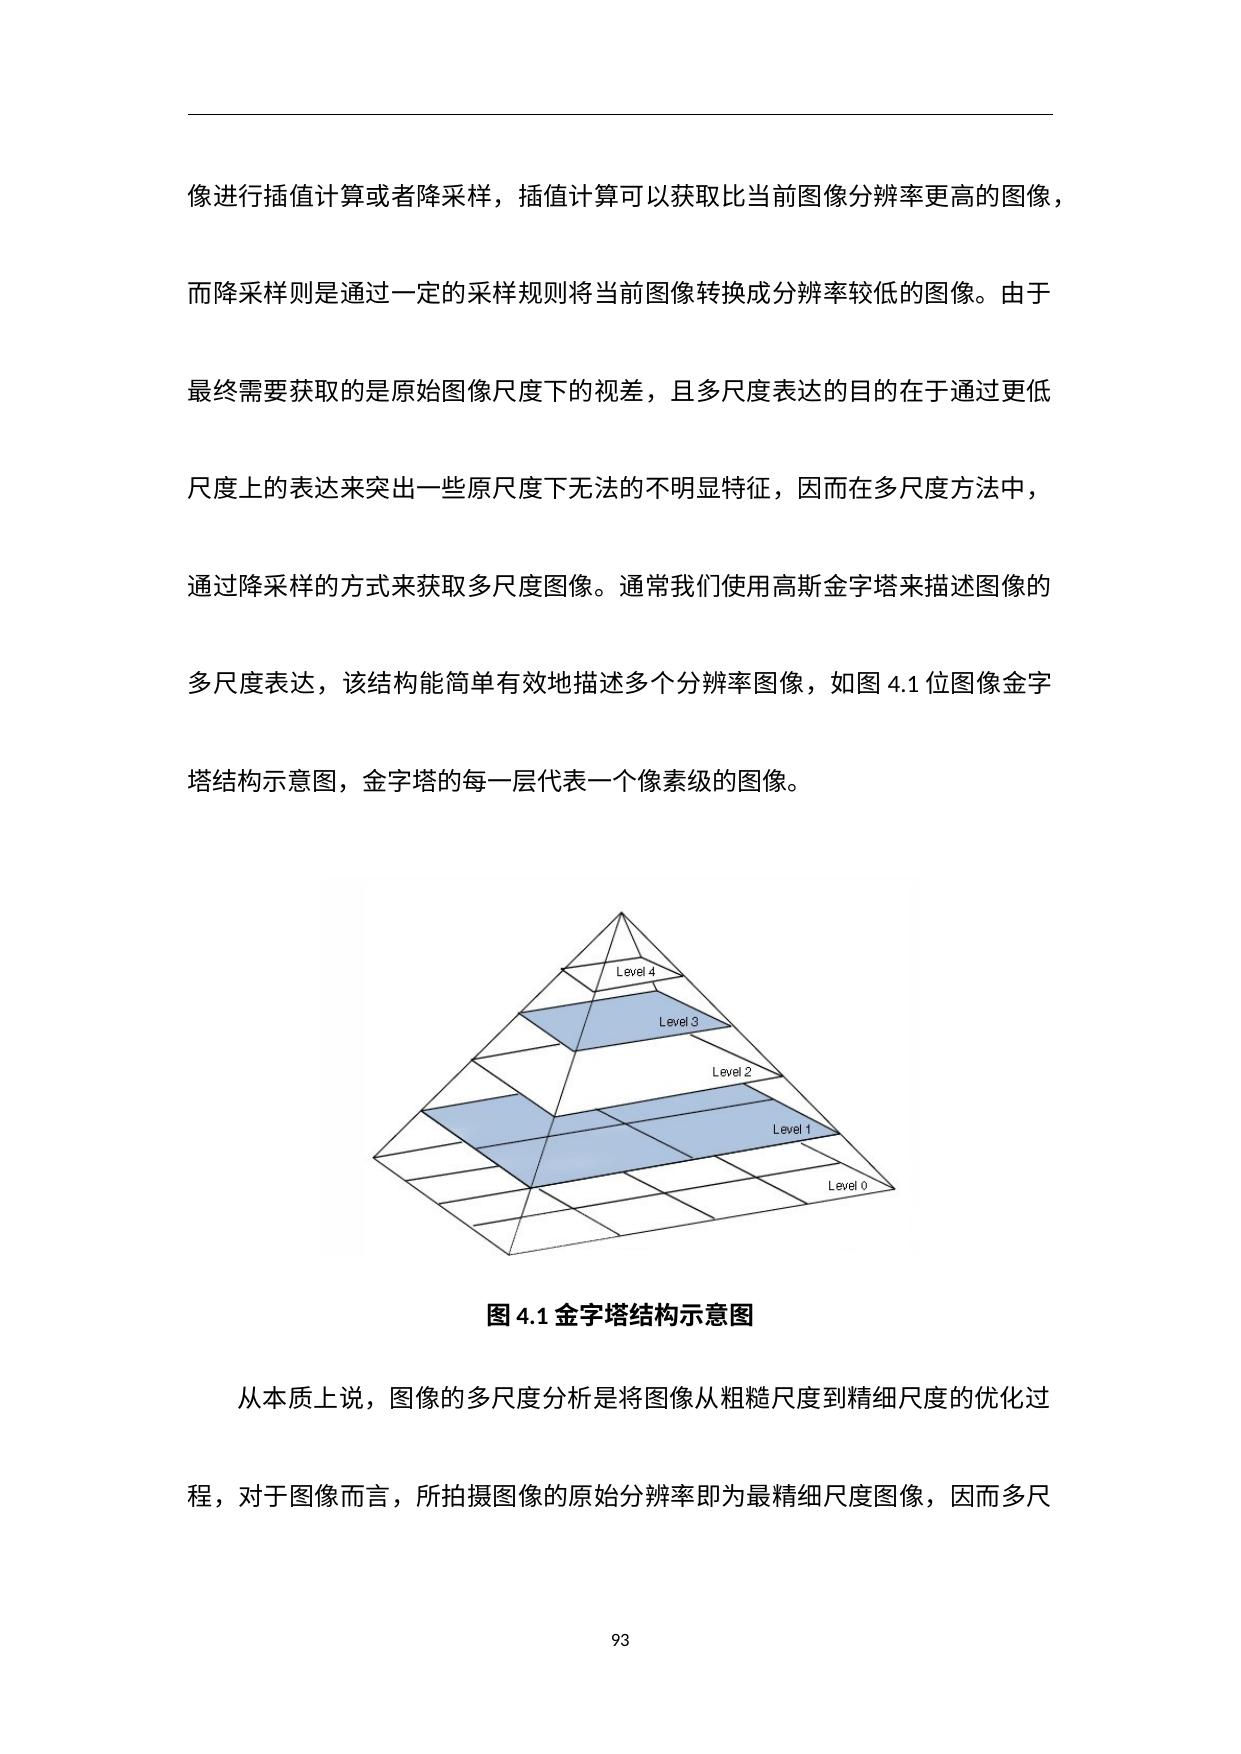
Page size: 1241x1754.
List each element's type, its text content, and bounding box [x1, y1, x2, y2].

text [187, 1364, 1053, 1527]
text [187, 162, 1053, 812]
text 图4.1 金字塔结构示意图 [187, 1281, 1053, 1346]
picture [320, 877, 920, 1256]
